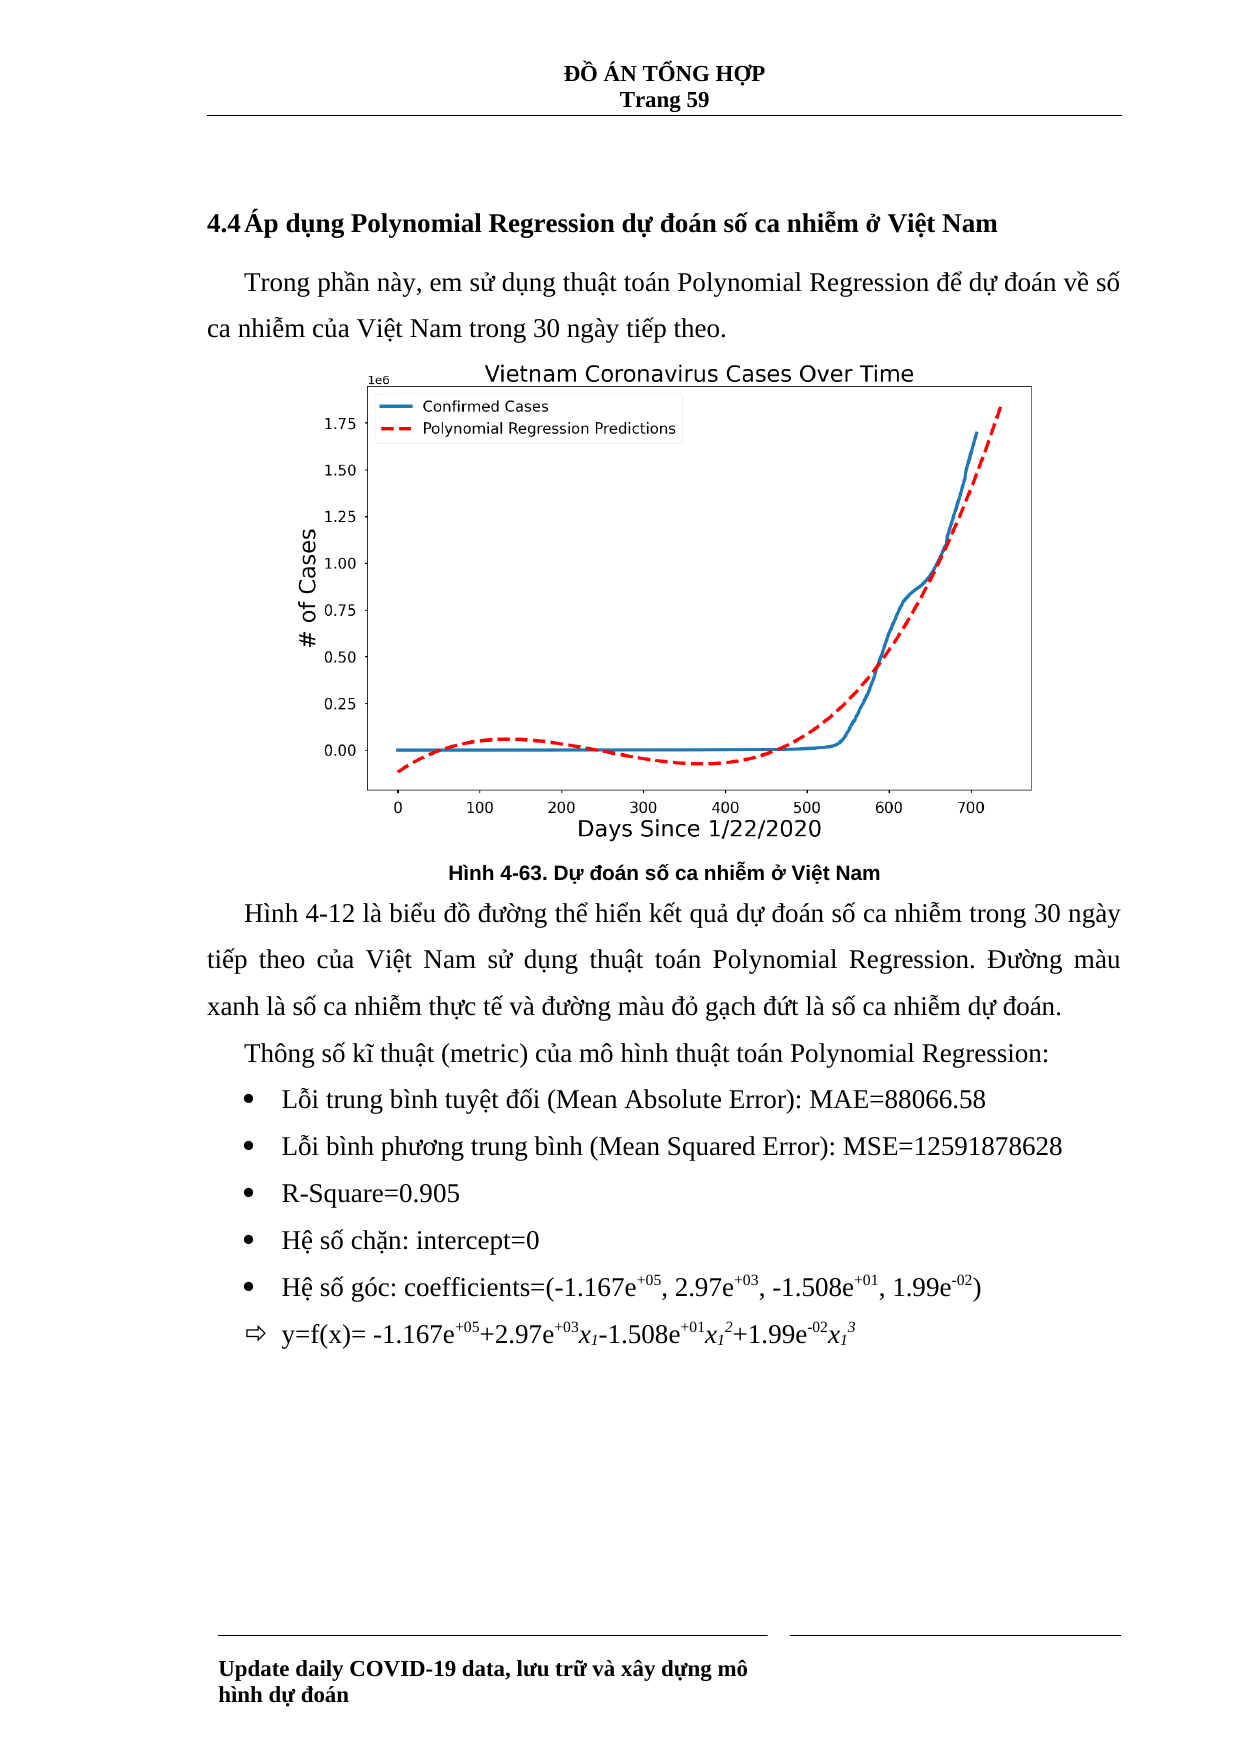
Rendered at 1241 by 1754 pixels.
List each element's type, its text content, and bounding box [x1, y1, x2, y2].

text Hình 4-12 là biểu đồ đường thể hiển kết quả dự đoán số ca nhiễm trong 30 ngày tiếp theo của Việt Nam sử dụng thuật toán Polynomial Regression. Đường màu xanh là số ca nhiễm thực tế và đường màu đỏ gạch đứt là số ca nhiễm dự đoán. [207, 897, 1122, 1021]
list Hệ số chặn: intercept=0 [244, 1224, 1122, 1255]
list y=f(x)= -1.167e+05+2.97e+03x1-1.508e+01x12+1.99e-02x13 [244, 1318, 1122, 1349]
subtitle Áp dụng Polynomial Regression dự đoán số ca nhiễm ở Việt Nam [207, 207, 1122, 238]
list R-Square=0.905 [244, 1177, 1122, 1208]
text Thông số kĩ thuật (metric) của mô hình thuật toán Polynomial Regression: [207, 1037, 1122, 1068]
text Trong phần này, em sử dụng thuật toán Polynomial Regression để dự đoán về số ca nhiễm của Việt Nam trong 30 ngày tiếp theo. [207, 266, 1122, 344]
list Hệ số góc: coefficients=(-1.167e+05, 2.97e+03, -1.508e+01, 1.99e-02) [244, 1271, 1122, 1302]
list Lỗi trung bình tuyệt đối (Mean Absolute Error): MAE=88066.58 [244, 1083, 1122, 1115]
list Lỗi bình phương trung bình (Mean Squared Error): MSE=12591878628 [244, 1130, 1122, 1162]
picture [293, 359, 1035, 846]
